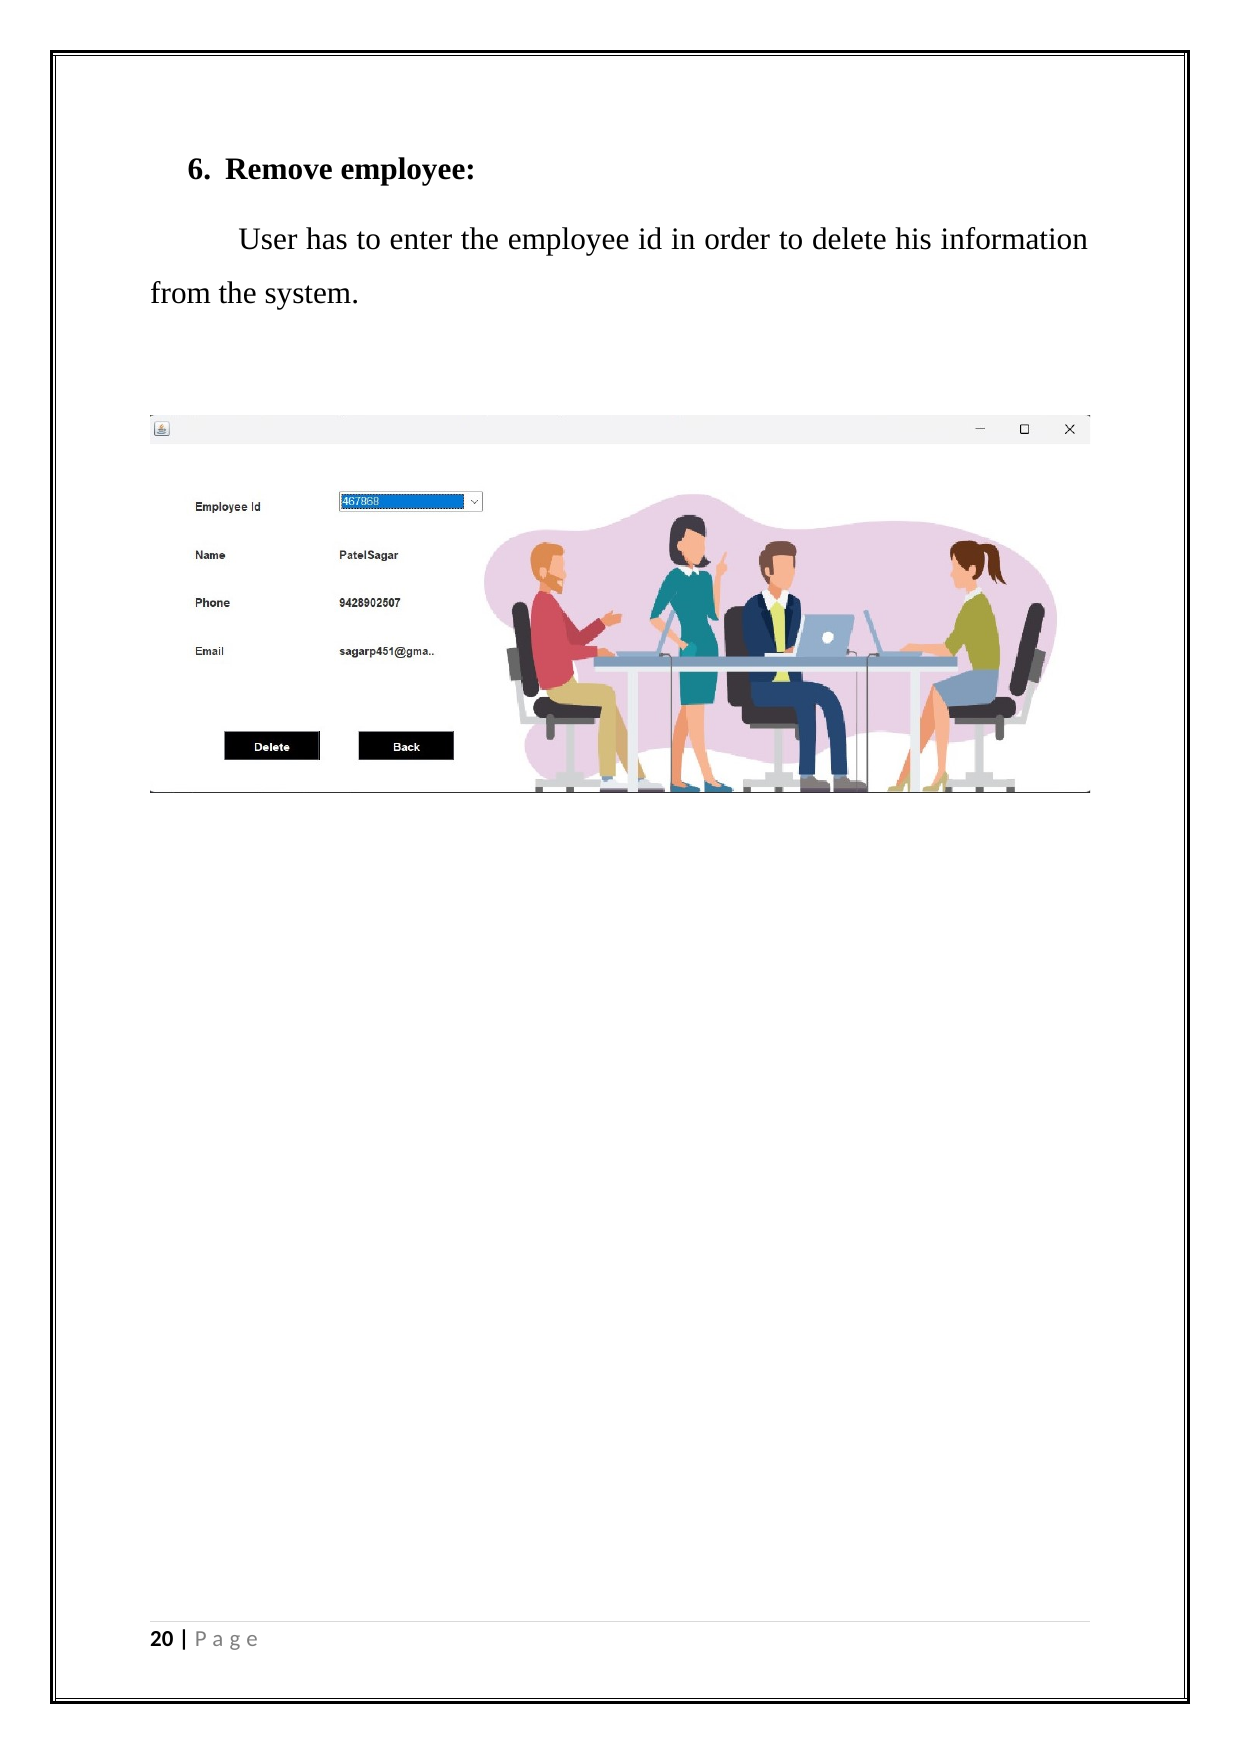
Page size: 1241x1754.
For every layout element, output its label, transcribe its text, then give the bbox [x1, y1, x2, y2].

list Remove employee: [187, 150, 1090, 186]
text User has to enter the employee id in order to delete his information from the system. [150, 221, 1090, 310]
picture [150, 415, 1091, 793]
